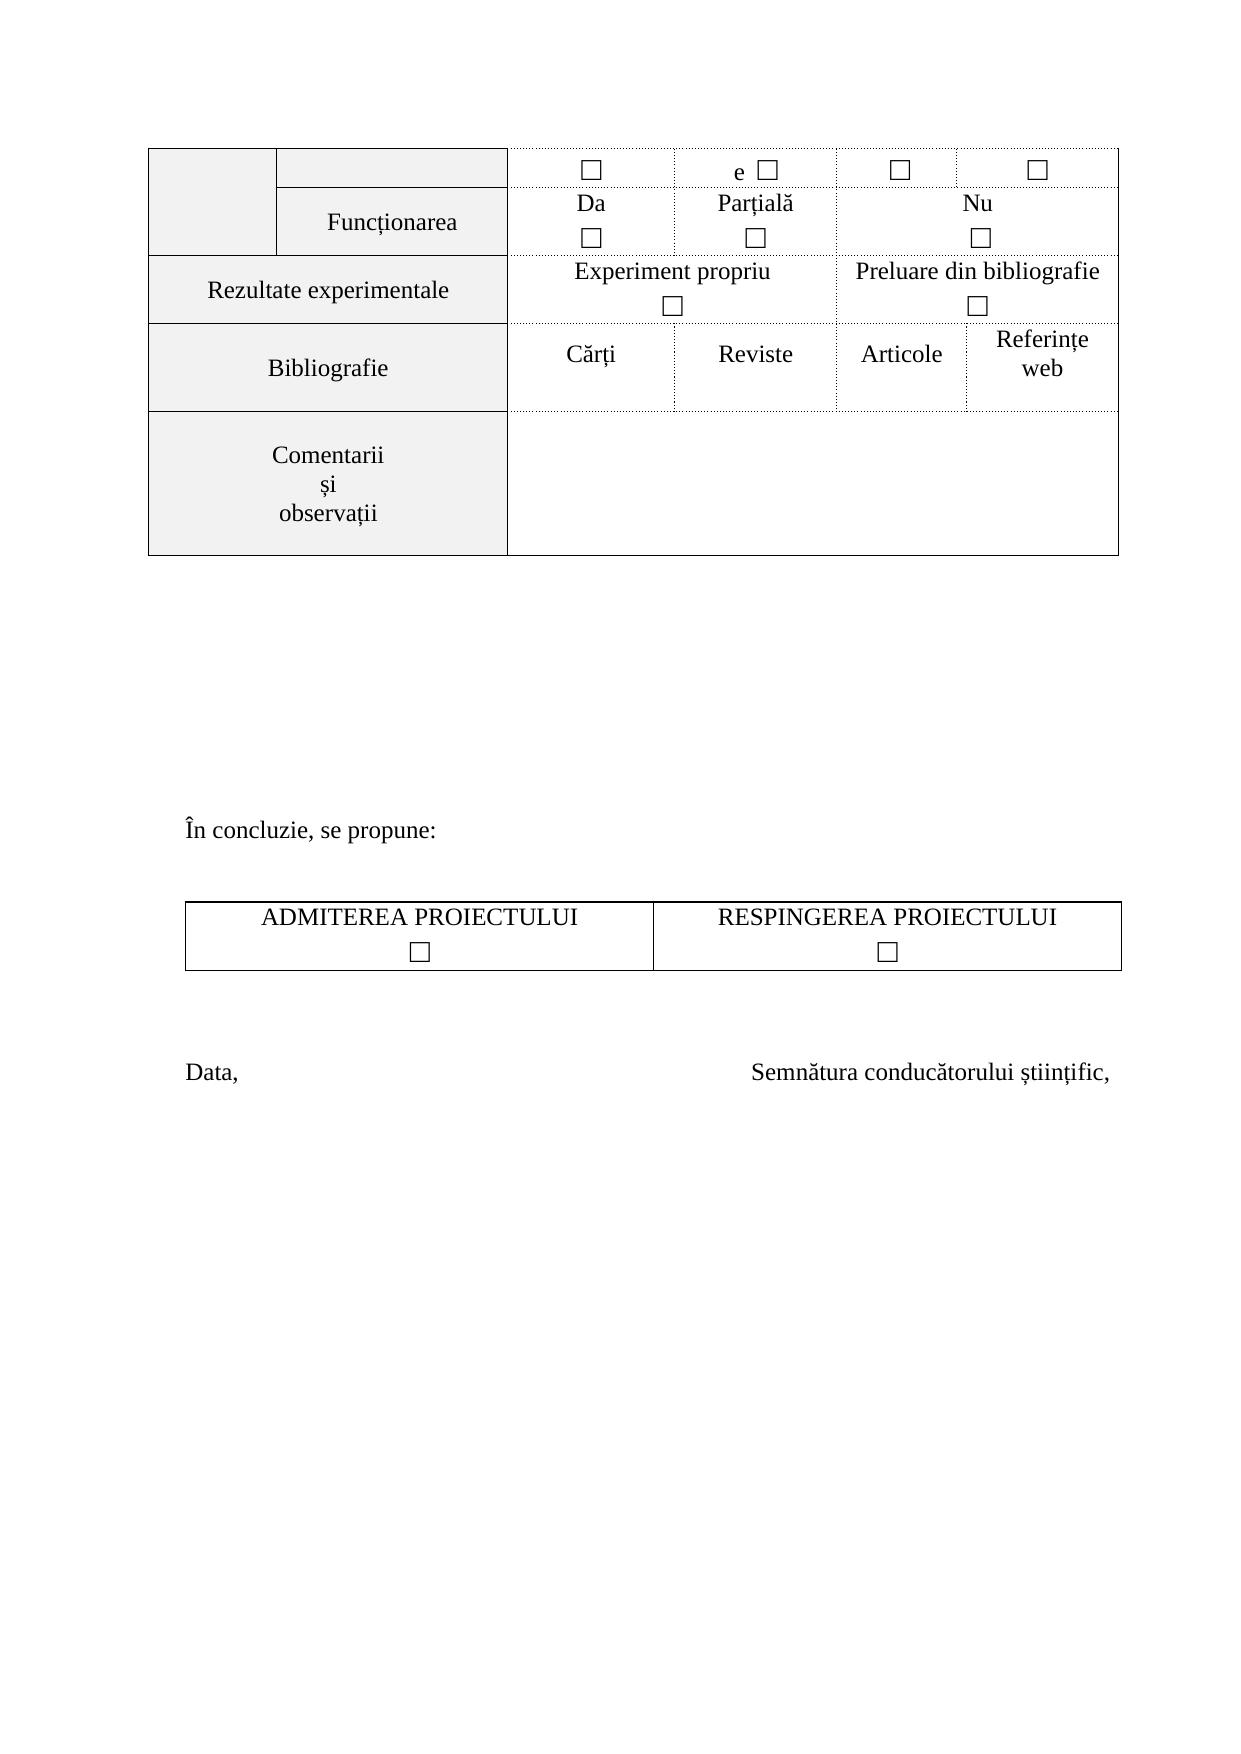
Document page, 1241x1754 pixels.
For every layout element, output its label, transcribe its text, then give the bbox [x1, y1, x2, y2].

table_cell Preluare din bibliografie □ [837, 255, 1118, 323]
table_cell Insuficientă □ [508, 148, 674, 187]
table_cell Da □ [508, 187, 674, 255]
table_header ADMITEREA PROIECTULUI □ [186, 903, 653, 969]
table_cell Foarte bună □ [956, 148, 1118, 187]
table_header RESPINGEREA PROIECTULUI □ [654, 903, 1121, 969]
table_cell Comentarii și observații [149, 412, 507, 555]
table_cell Articole [837, 323, 966, 411]
table_cell Parțială □ [674, 187, 837, 255]
table_cell Testarea [277, 149, 507, 187]
table_cell Referințe web [966, 323, 1118, 411]
table_cell Nu □ [837, 187, 1118, 255]
table_cell Reviste [674, 323, 837, 411]
table_cell Funcționarea [277, 188, 507, 255]
table_cell Bună □ [837, 148, 956, 187]
table_cell Bibliografie [149, 324, 507, 411]
table_cell Rezultate experimentale [149, 256, 507, 323]
text Data, Semnătura conducătorului științific, [185, 1057, 1122, 1086]
table_cell [508, 411, 1118, 555]
text În concluzie, se propune: [185, 815, 1122, 844]
table_cell Experiment propriu □ [508, 255, 837, 323]
table_cell Satisfăcătoare □ [674, 148, 837, 187]
table_cell Cărți [508, 323, 674, 411]
